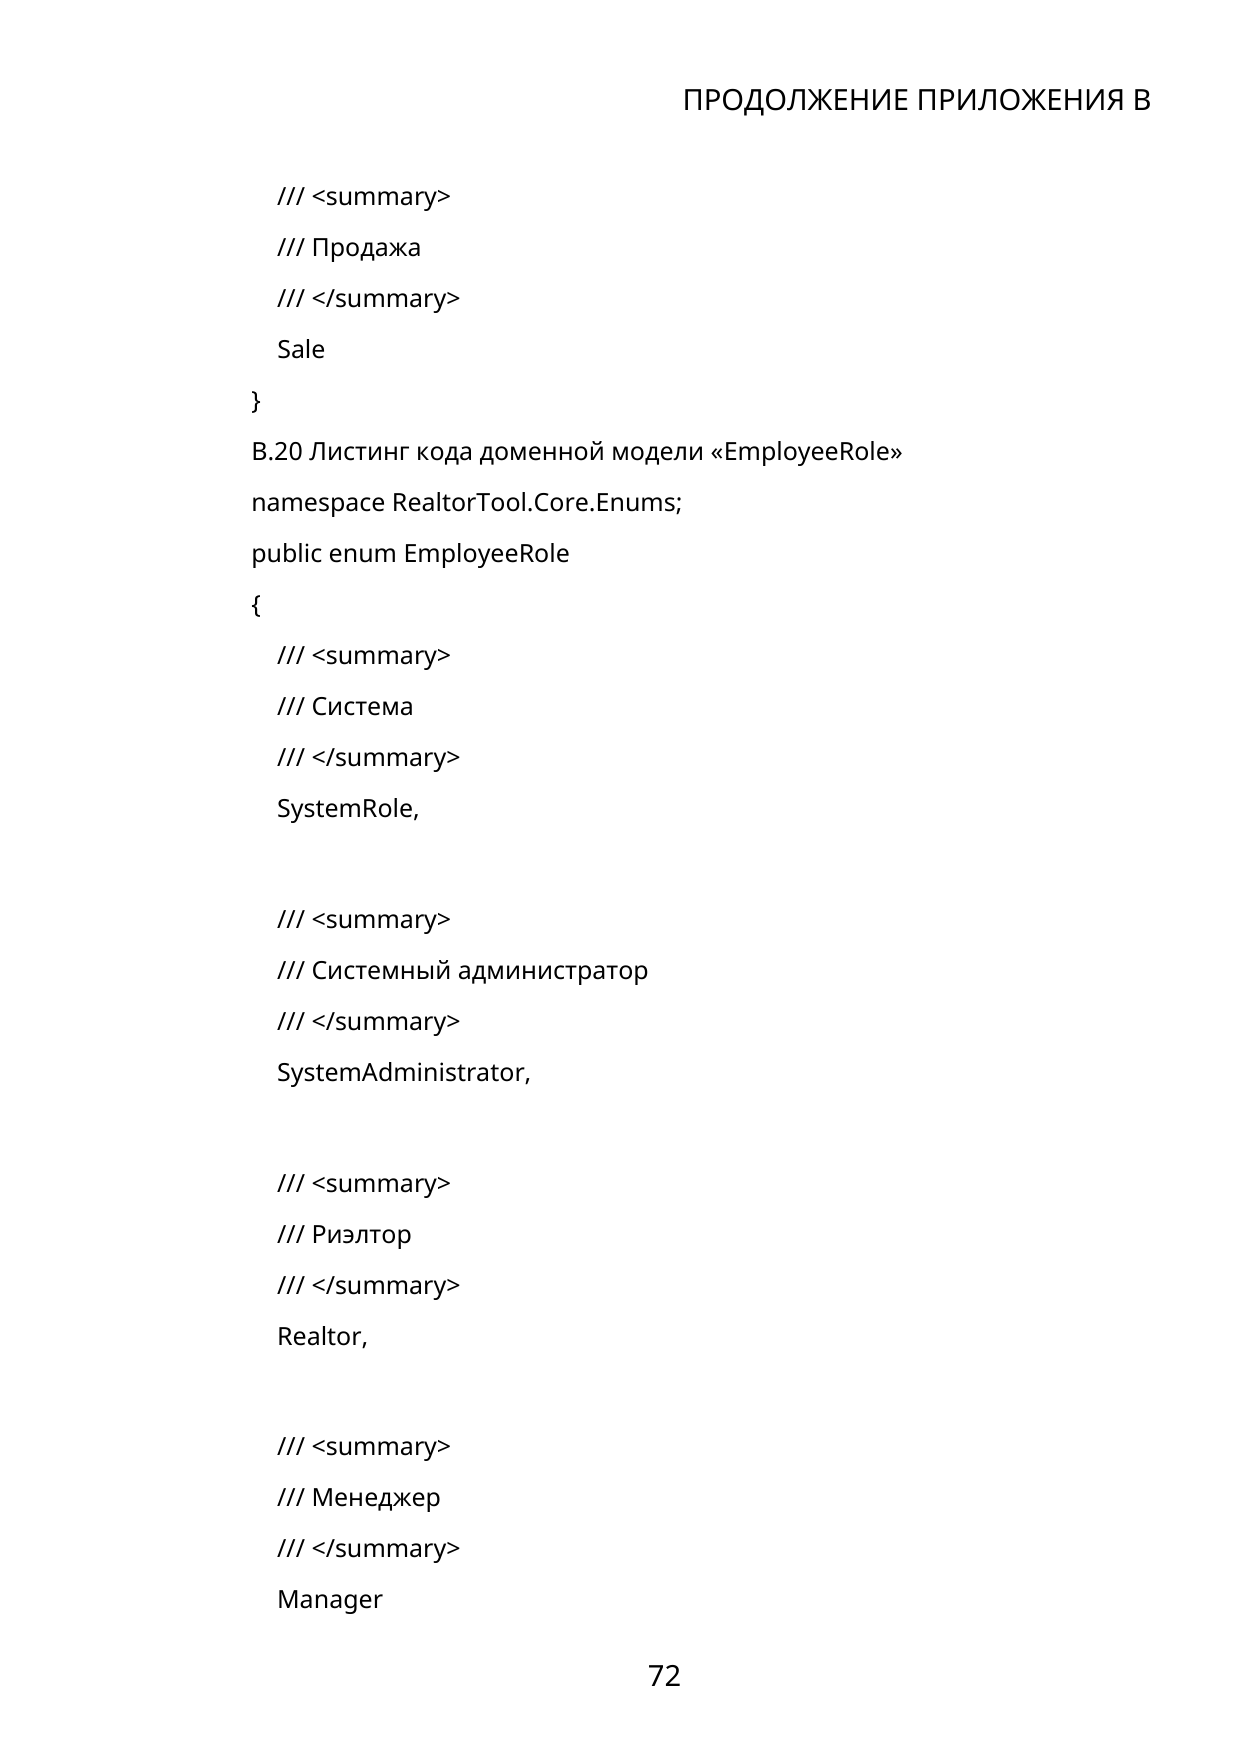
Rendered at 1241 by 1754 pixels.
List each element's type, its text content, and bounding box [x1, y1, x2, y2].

text /// </summary> [177, 281, 1152, 315]
text } [177, 383, 1152, 417]
text { [177, 587, 1152, 621]
text Sale [177, 332, 1152, 366]
list Листинг кода доменной модели «EmployeeRole» [177, 434, 1152, 468]
text /// Менеджер [177, 1480, 1152, 1514]
text /// </summary> [177, 1004, 1152, 1038]
text /// <summary> [177, 902, 1152, 936]
text /// <summary> [177, 1429, 1152, 1463]
text SystemAdministrator, [177, 1055, 1152, 1089]
text /// Система [177, 689, 1152, 723]
text /// Продажа [177, 229, 1152, 264]
text /// <summary> [177, 178, 1152, 213]
text /// Системный администратор [177, 953, 1152, 987]
text /// Риэлтор [177, 1216, 1152, 1250]
text Manager [177, 1582, 1152, 1616]
text namespace RealtorTool.Core.Enums; [177, 485, 1152, 519]
text /// </summary> [177, 1267, 1152, 1301]
text /// </summary> [177, 1531, 1152, 1565]
text /// <summary> [177, 638, 1152, 672]
text /// <summary> [177, 1165, 1152, 1199]
text Realtor, [177, 1318, 1152, 1352]
text public enum EmployeeRole [177, 536, 1152, 570]
text SystemRole, [177, 791, 1152, 825]
text /// </summary> [177, 740, 1152, 774]
